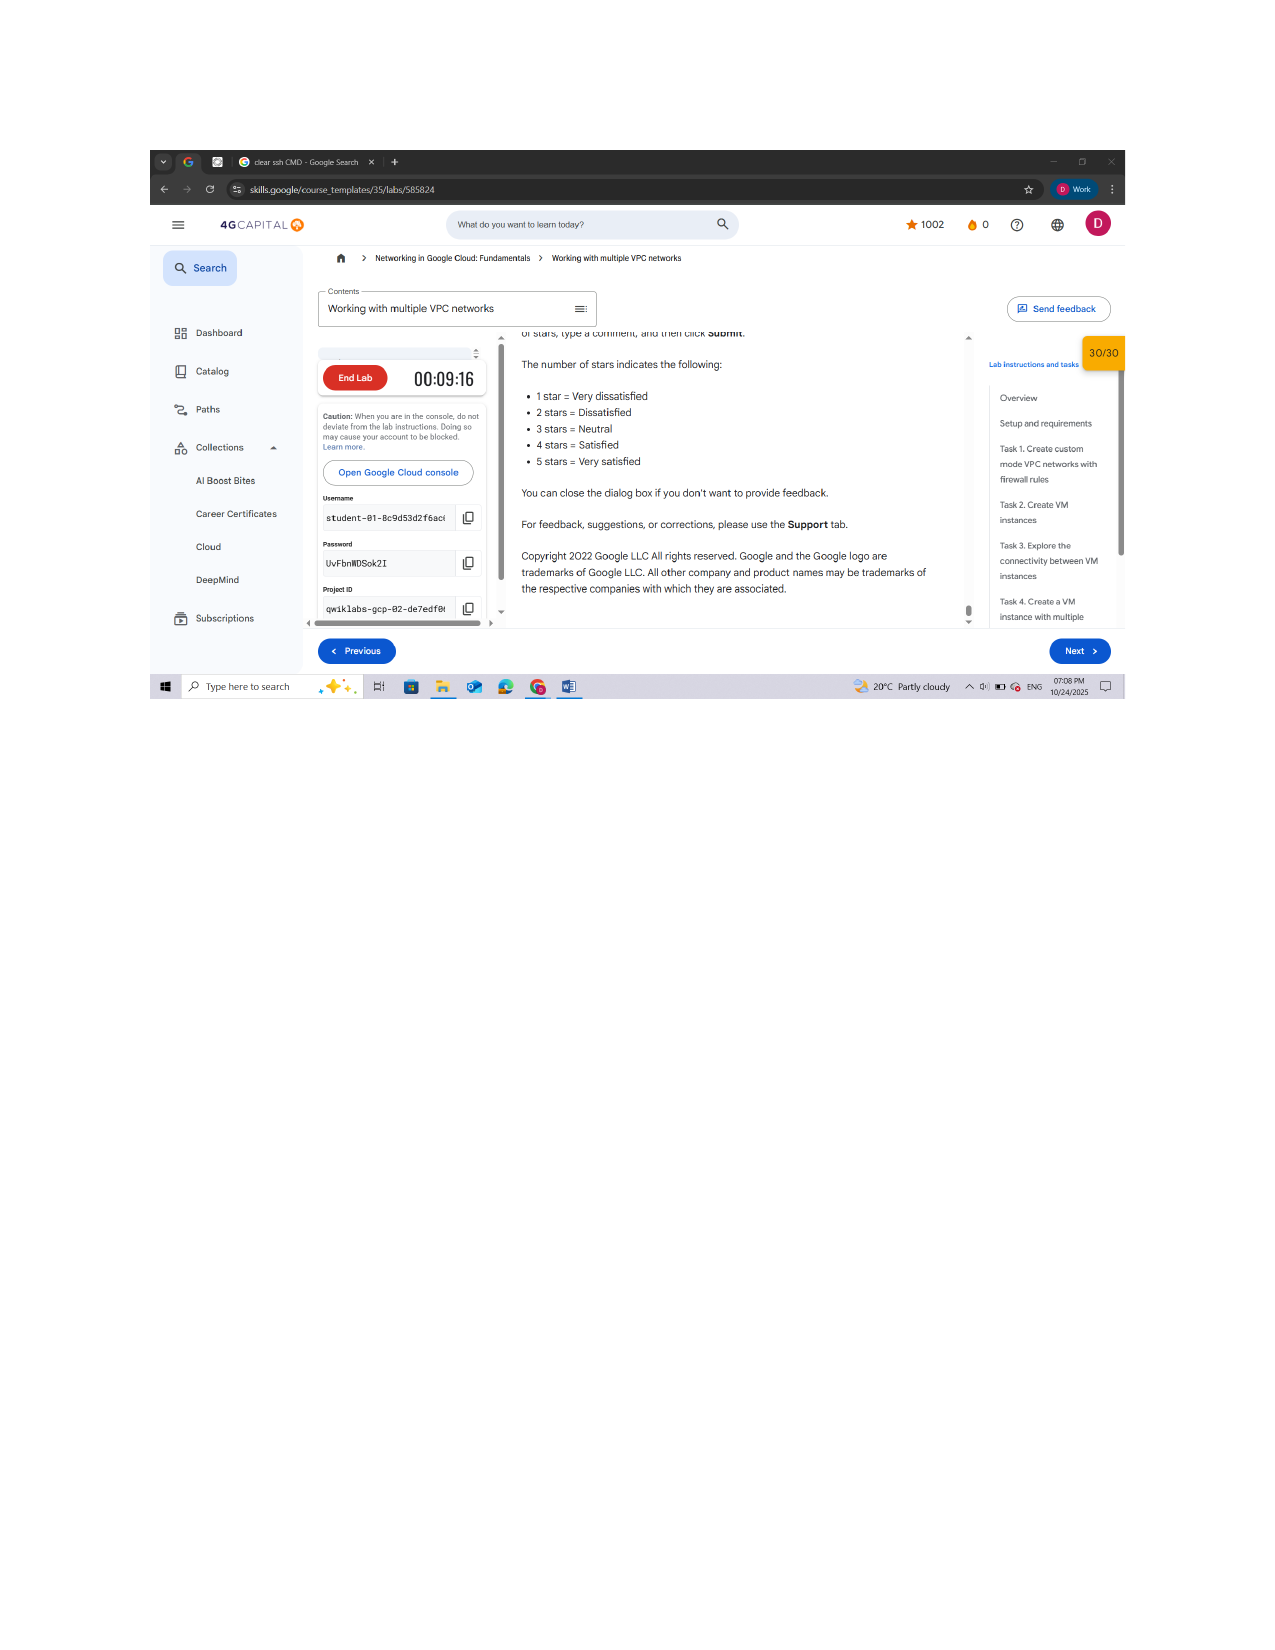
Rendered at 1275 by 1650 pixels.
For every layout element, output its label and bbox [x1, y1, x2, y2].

picture [150, 150, 1125, 699]
